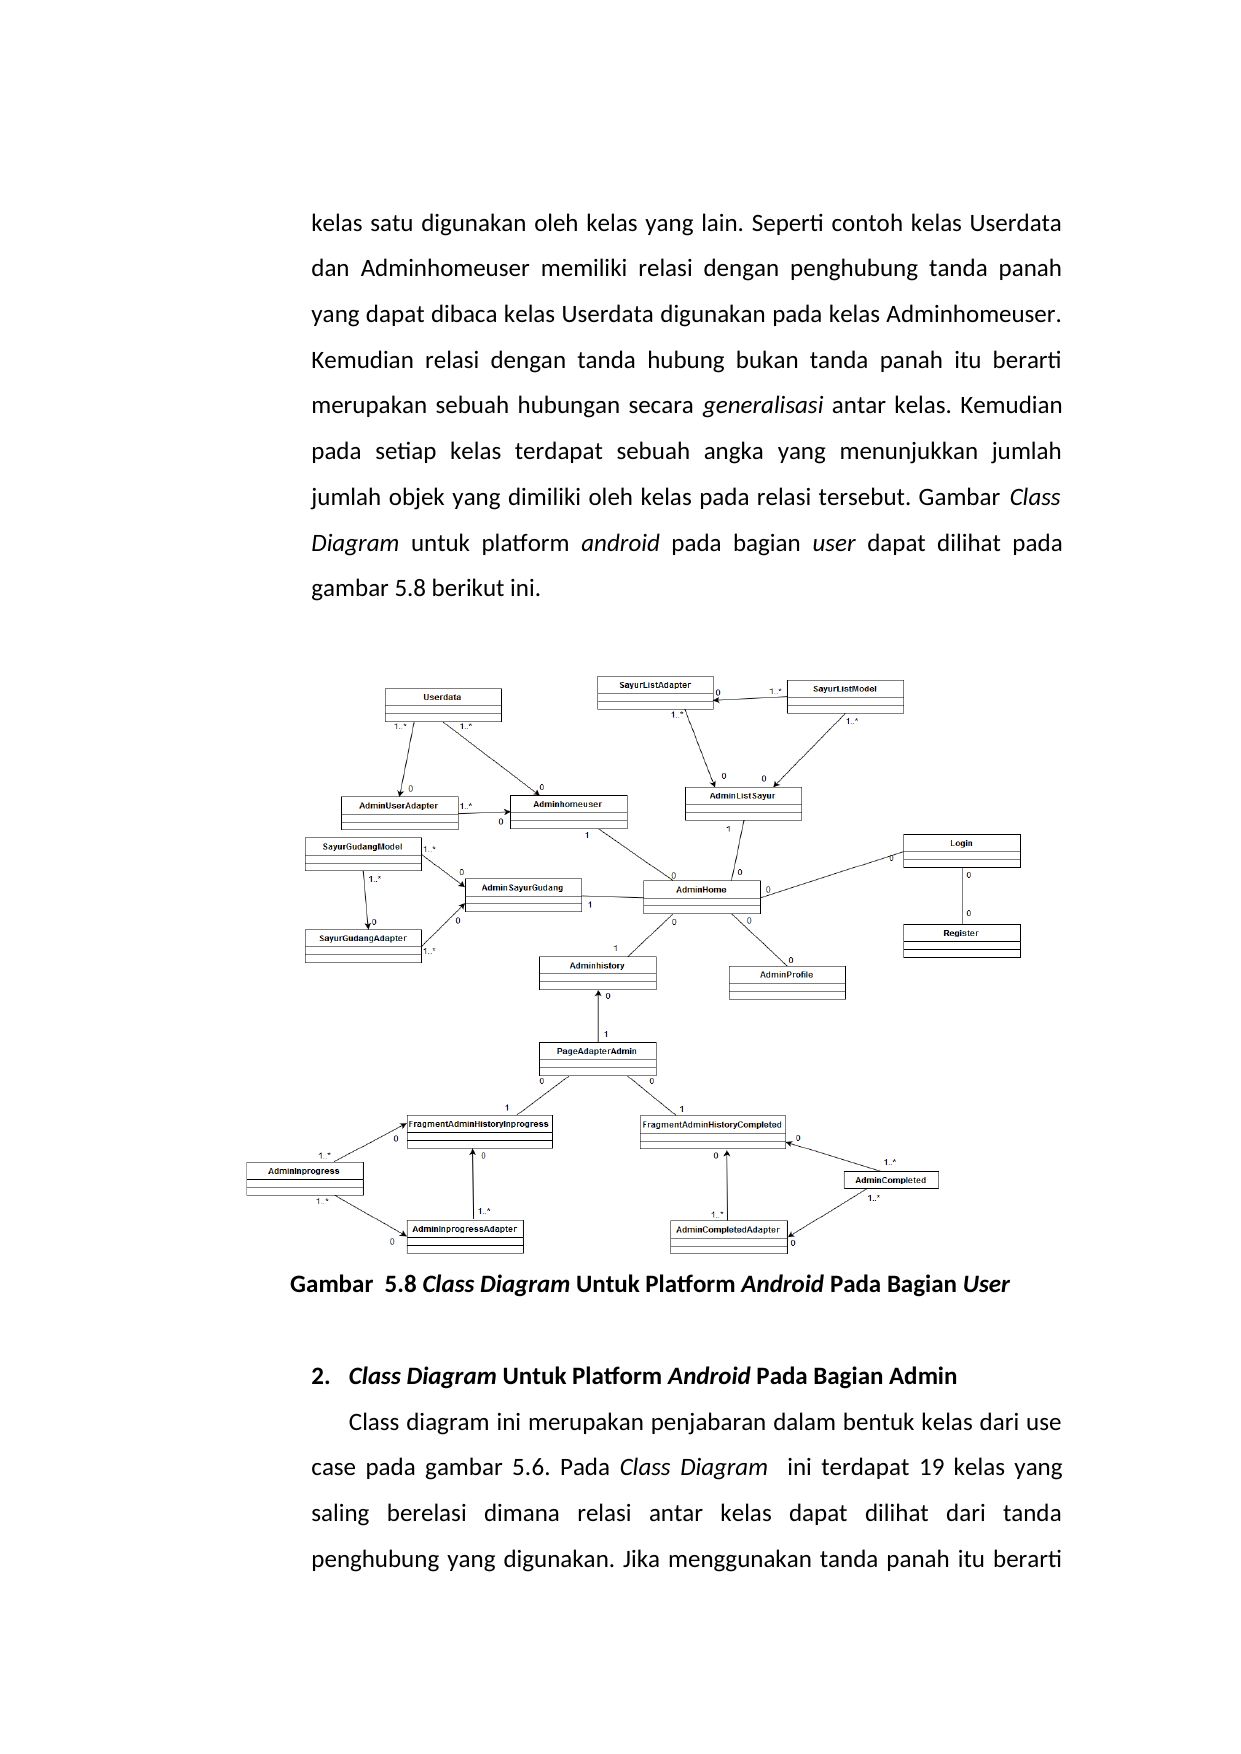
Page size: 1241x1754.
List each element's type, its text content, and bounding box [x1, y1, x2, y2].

list Class Diagram Untuk Platform Android Pada Bagian Admin [311, 1360, 1063, 1390]
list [311, 1406, 1063, 1573]
subtitle Gambar 5.8 Class Diagram Untuk Platform Android Pada Bagian User [235, 1268, 1064, 1299]
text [311, 207, 1063, 603]
picture [246, 618, 1050, 1254]
